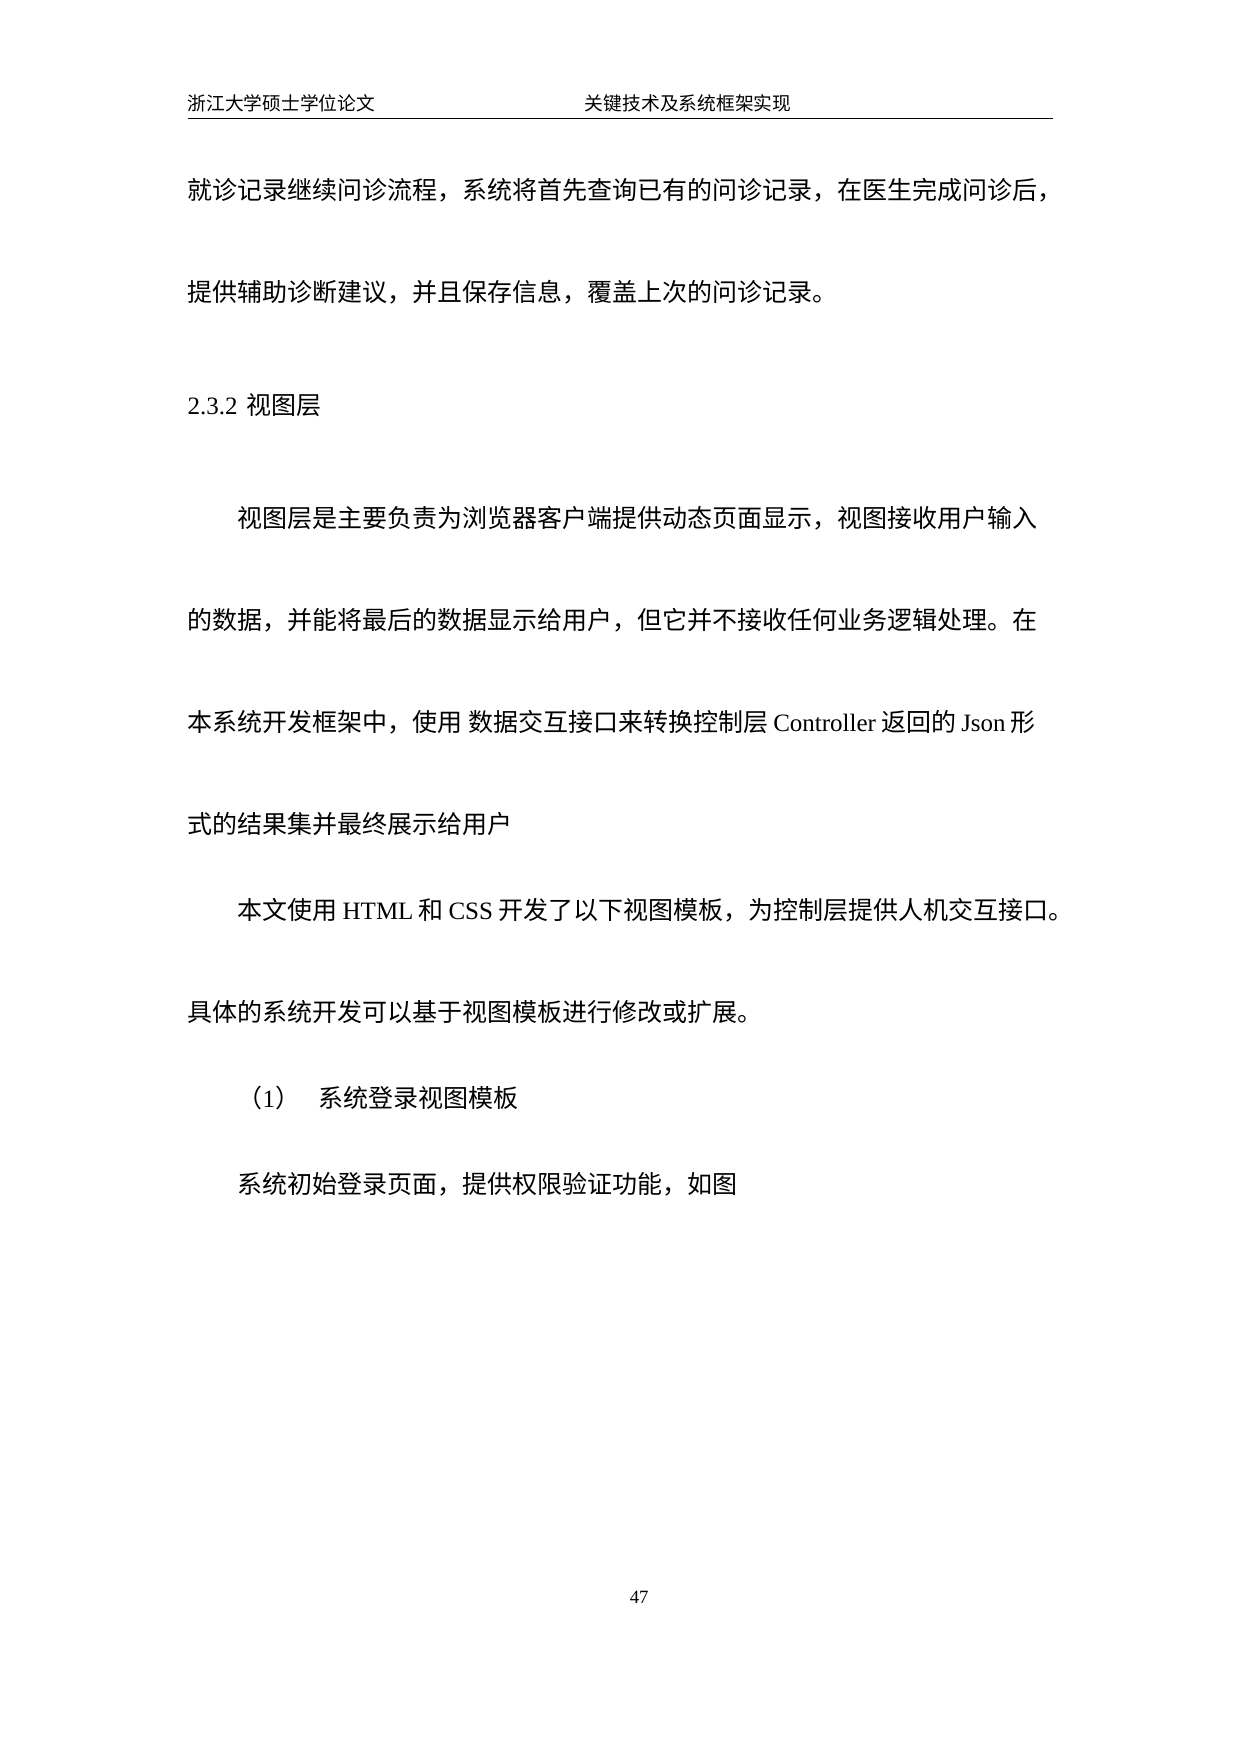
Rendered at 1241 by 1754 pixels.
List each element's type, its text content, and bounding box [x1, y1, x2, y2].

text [187, 155, 1053, 325]
text 系统初始登录页面，提供权限验证功能，如图 [187, 1149, 1053, 1217]
text （1） 系统登录视图模板 [187, 1063, 1053, 1131]
subtitle 视图层 [187, 370, 1053, 438]
text 本文使用HTML和CSS开发了以下视图模板，为控制层提供人机交互接口。具体的系统开发可以基于视图模板进行修改或扩展。 [187, 875, 1053, 1044]
text 视图层是主要负责为浏览器客户端提供动态页面显示，视图接收用户输入的数据，并能将最后的数据显示给用户，但它并不接收任何业务逻辑处理。在本系统开发框架中，使用 数据交互接口来转换控制层Controller返回的Json形式的结果集并最终展示给用户 [187, 483, 1053, 857]
